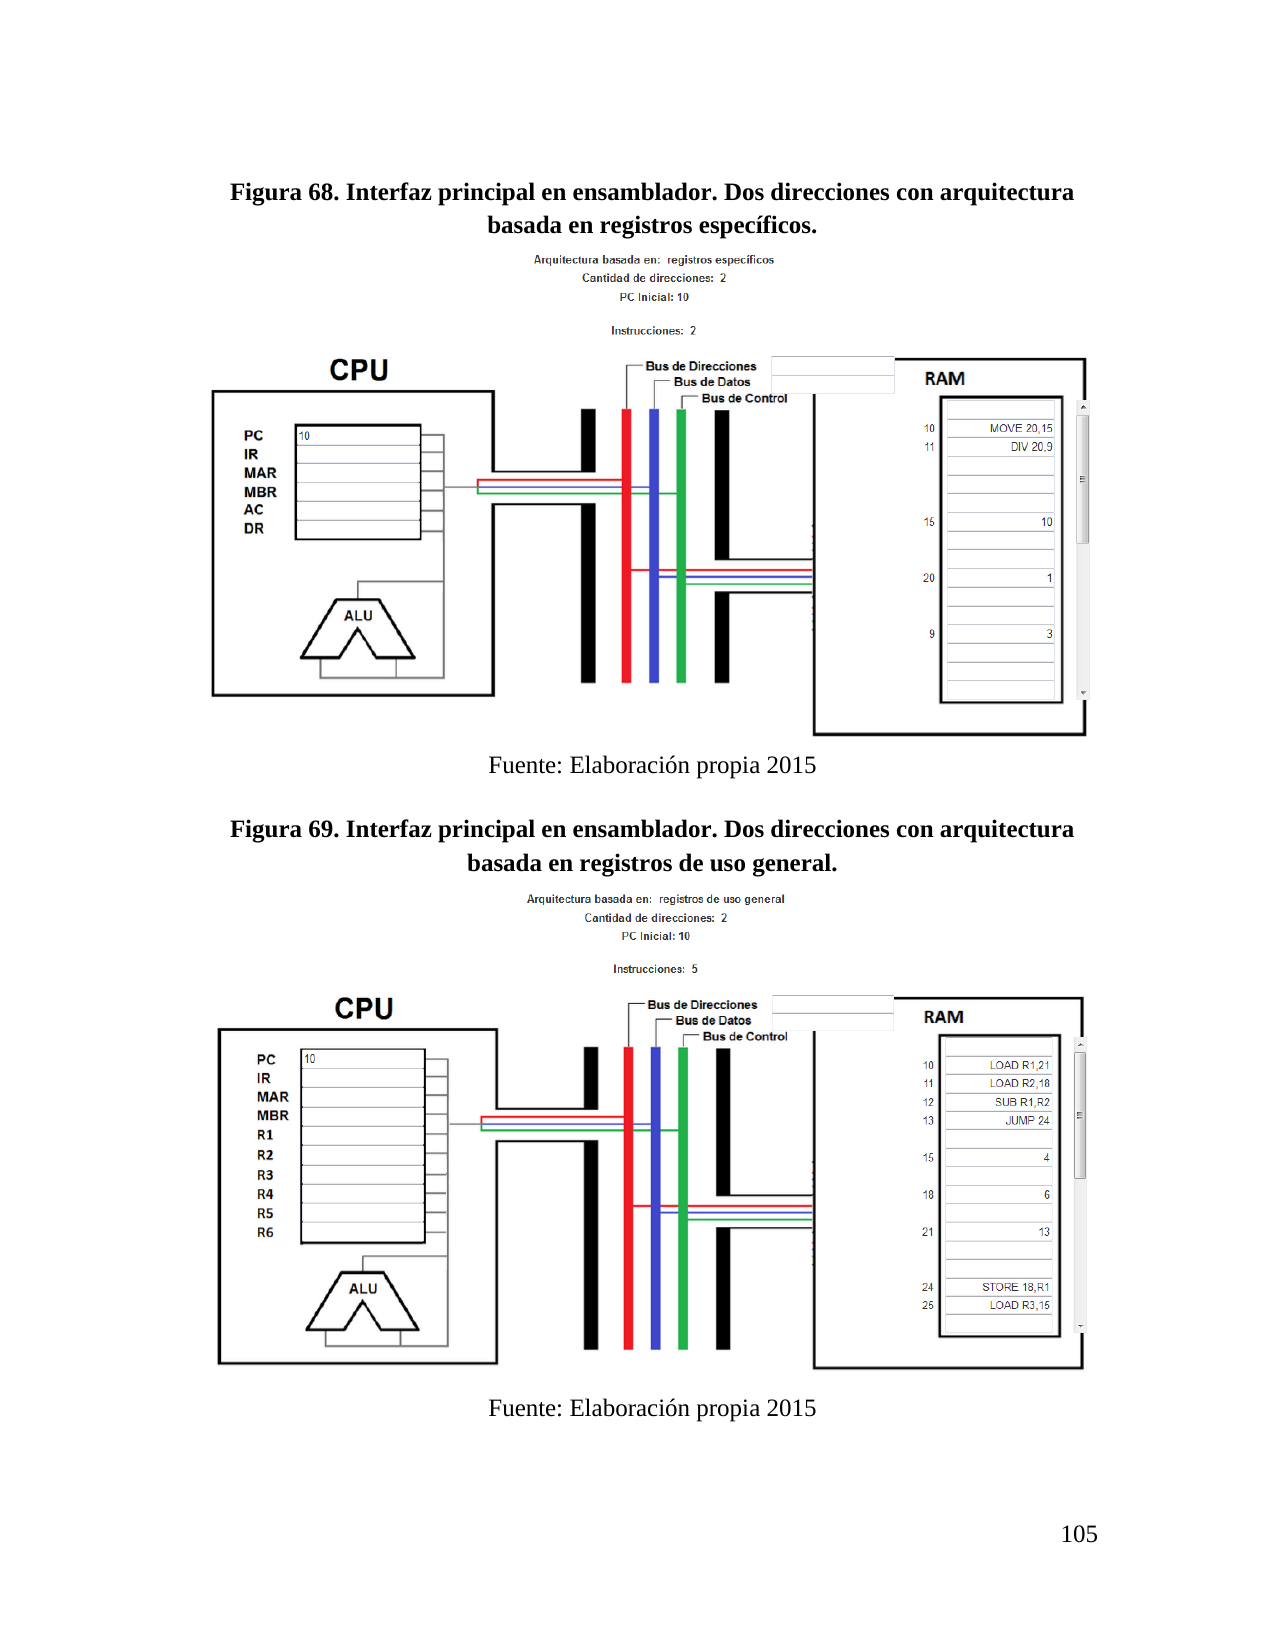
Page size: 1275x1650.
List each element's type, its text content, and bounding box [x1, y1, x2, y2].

picture [208, 880, 1097, 1379]
text Fuente: Elaboración propia 2015 [207, 751, 1098, 779]
text Fuente: Elaboración propia 2015 [207, 1393, 1098, 1422]
subtitle Figura 69. Interfaz principal en ensamblador. Dos direcciones con arquitectura basada en registros de uso general. [207, 814, 1098, 876]
picture [207, 243, 1097, 737]
subtitle Figura 68. Interfaz principal en ensamblador. Dos direcciones con arquitectura basada en registros específicos. [207, 177, 1098, 239]
